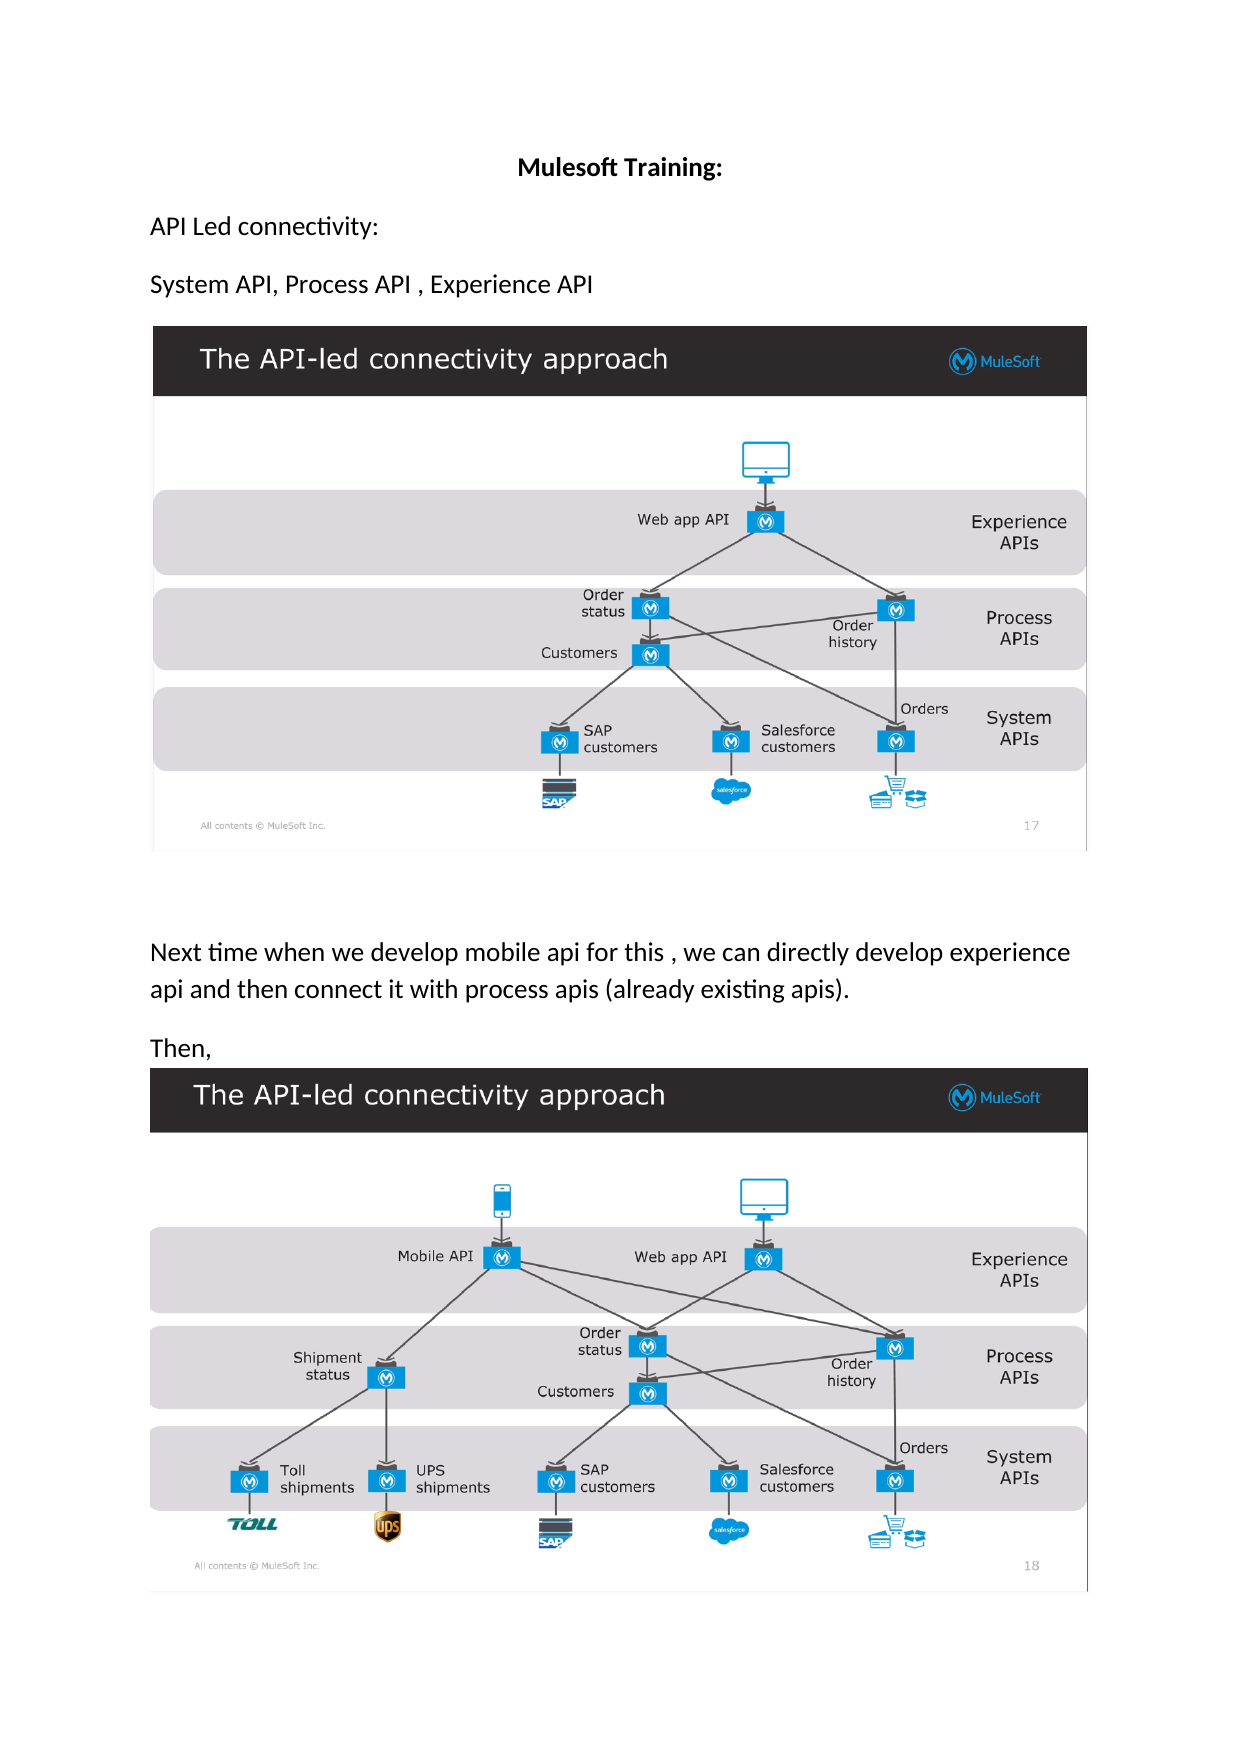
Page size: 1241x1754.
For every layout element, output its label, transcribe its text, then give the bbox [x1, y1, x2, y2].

text System API, Process API , Experience API [150, 267, 1090, 301]
picture [150, 326, 1091, 851]
text Then, [150, 1031, 1090, 1068]
picture [150, 1068, 1091, 1594]
text Next time when we develop mobile api for this , we can directly develop experience api and then connect it with process apis (already existing apis). [150, 935, 1090, 1006]
text Mulesoft Training: [150, 150, 1090, 183]
text API Led connectivity: [150, 209, 1090, 242]
